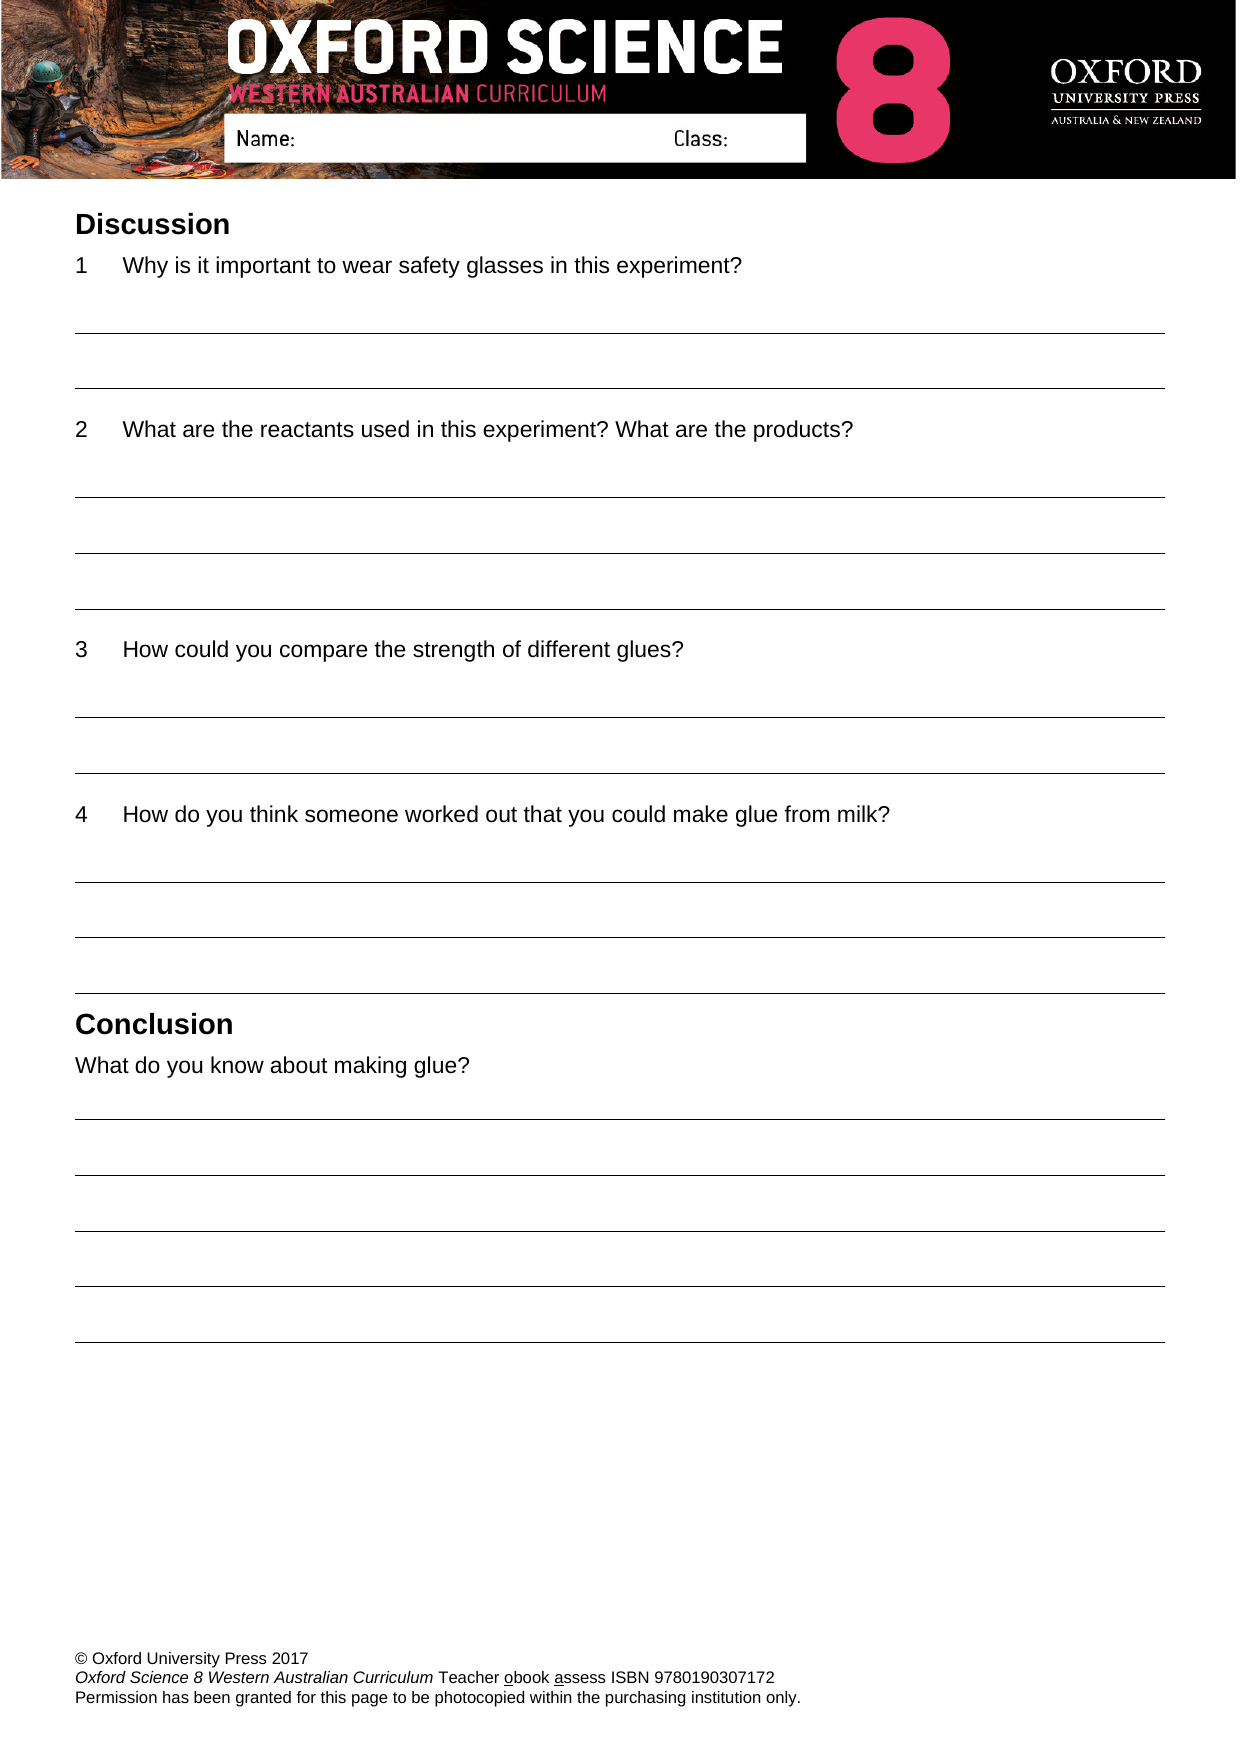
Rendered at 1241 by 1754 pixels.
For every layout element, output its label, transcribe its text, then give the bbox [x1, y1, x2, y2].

text Conclusion [75, 1007, 1165, 1040]
list 3 How could you compare the strength of different glues? [75, 636, 1165, 662]
text What do you know about making glue? [75, 1052, 1165, 1078]
list 4 How do you think someone worked out that you could make glue from milk? [75, 801, 1165, 827]
list 2 What are the reactants used in this experiment? What are the products? [75, 416, 1165, 442]
text Discussion [75, 207, 1165, 240]
picture [0, 0, 1236, 179]
list 1 Why is it important to wear safety glasses in this experiment? [75, 252, 1165, 278]
